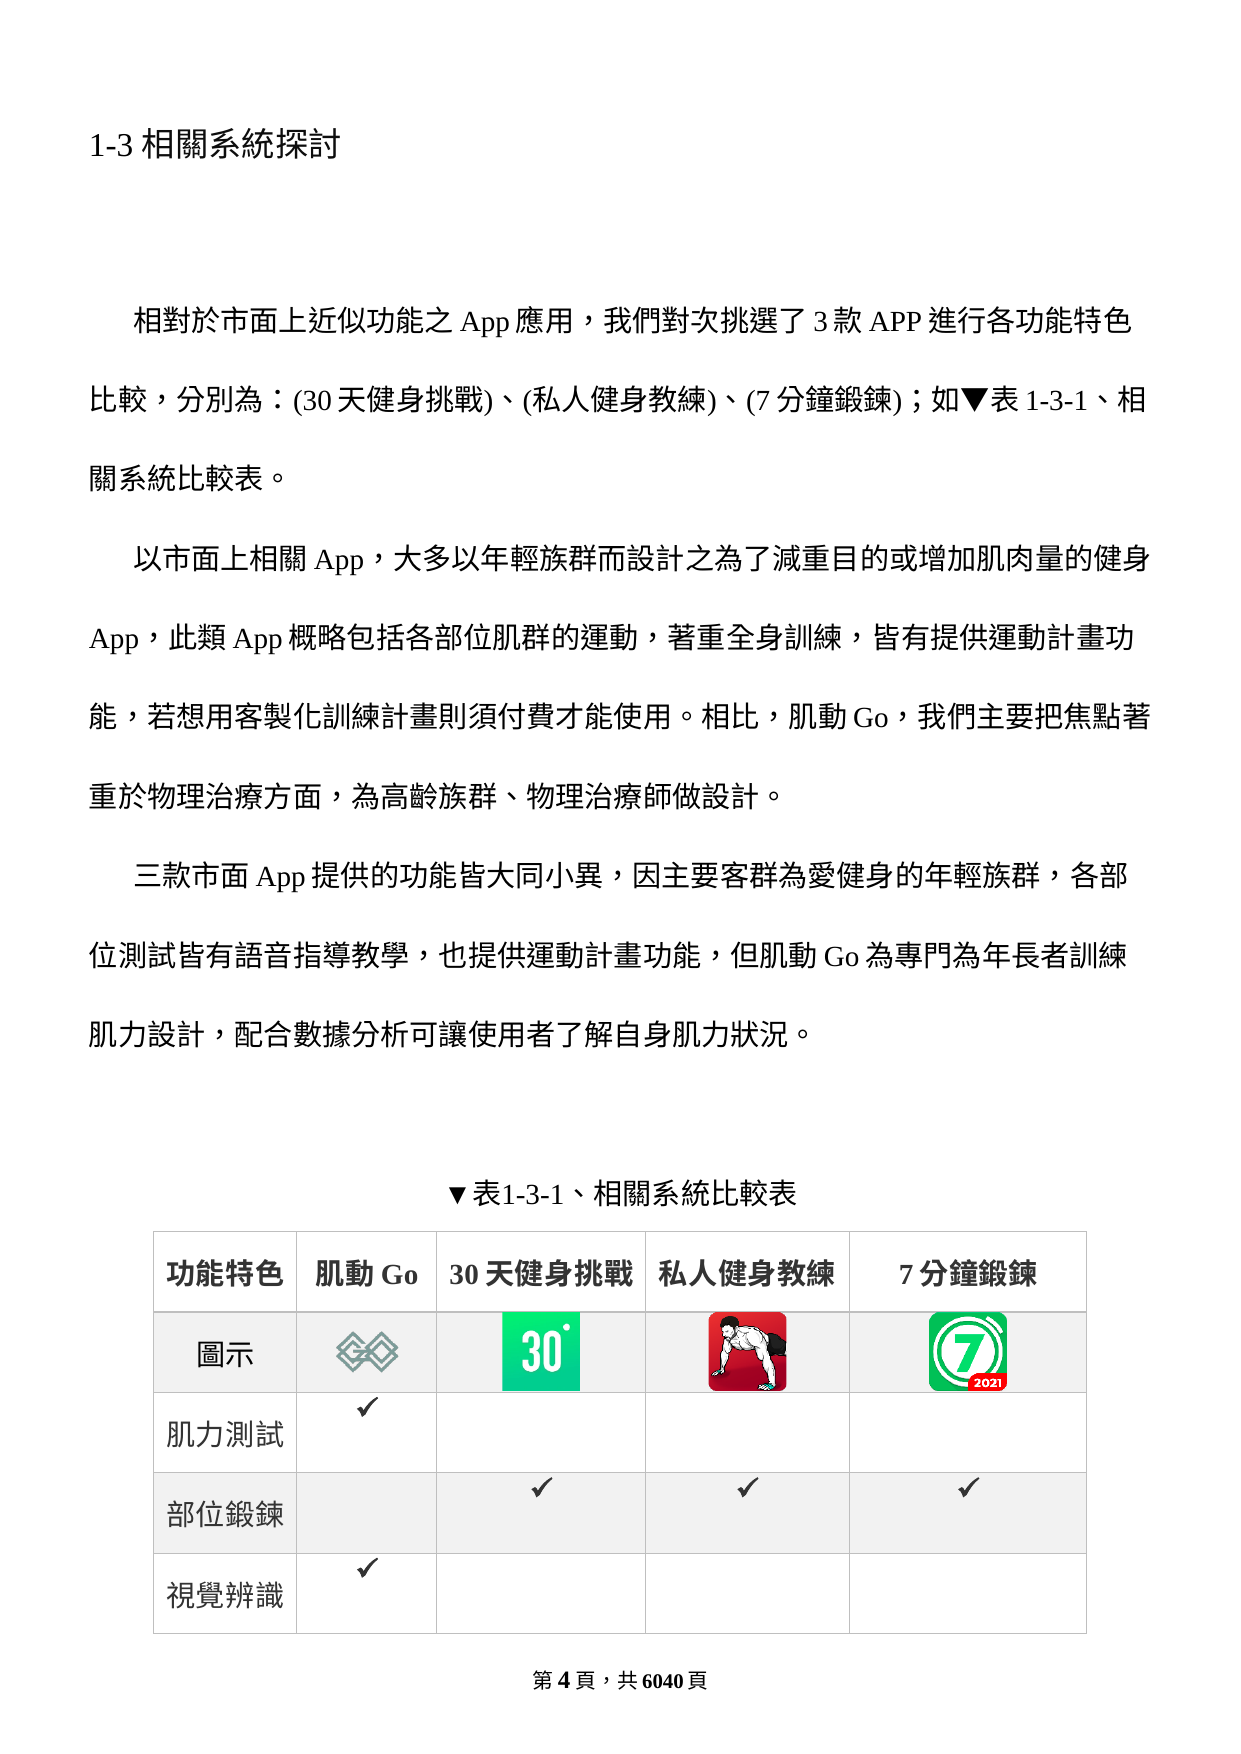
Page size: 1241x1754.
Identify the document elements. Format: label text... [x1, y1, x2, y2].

table_cell [646, 1313, 849, 1392]
table_header 7分鐘鍛鍊 [850, 1232, 1086, 1311]
table_cell 視覺辨識 [154, 1554, 296, 1633]
text 三款市面App提供的功能皆大同小異，因主要客群為愛健身的年輕族群，各部位測試皆有語音指導教學，也提供運動計畫功能，但肌動Go為專門為年長者訓練肌力設計，配合數據分析可讓使用者了解自身肌力狀況。 [89, 834, 1152, 1072]
table_cell [850, 1473, 1086, 1553]
table_cell [297, 1313, 436, 1392]
table_header 私人健身教練 [646, 1232, 849, 1311]
table_cell [850, 1393, 1086, 1472]
table_cell 部位鍛鍊 [154, 1473, 296, 1553]
table_cell [437, 1313, 645, 1392]
picture [328, 1312, 406, 1391]
table_cell [646, 1393, 849, 1472]
table_cell [437, 1554, 645, 1633]
table_cell [297, 1473, 436, 1553]
table_cell 肌力測試 [154, 1393, 296, 1472]
picture [929, 1312, 1007, 1391]
table_header 肌動Go [297, 1232, 436, 1311]
table_cell [437, 1473, 645, 1553]
table_cell [850, 1554, 1086, 1633]
table_cell [437, 1393, 645, 1472]
subtitle 相關系統探討 [89, 103, 1152, 182]
picture [502, 1312, 580, 1391]
text 以市面上相關App，大多以年輕族群而設計之為了減重目的或增加肌肉量的健身App，此類App概略包括各部位肌群的運動，著重全身訓練，皆有提供運動計畫功能，若想用客製化訓練計畫則須付費才能使用。相比，肌動Go，我們主要把焦點著重於物理治療方面，為高齡族群、物理治療師做設計。 [89, 517, 1152, 834]
table_cell [850, 1313, 1086, 1392]
table_cell [297, 1393, 436, 1472]
table_cell [646, 1554, 849, 1633]
picture [708, 1312, 787, 1391]
table_cell 圖示 [154, 1313, 296, 1392]
table_cell [646, 1473, 849, 1553]
table_header 30天健身挑戰 [437, 1232, 645, 1311]
table_cell [297, 1554, 436, 1633]
table_header 功能特色 [154, 1232, 296, 1311]
